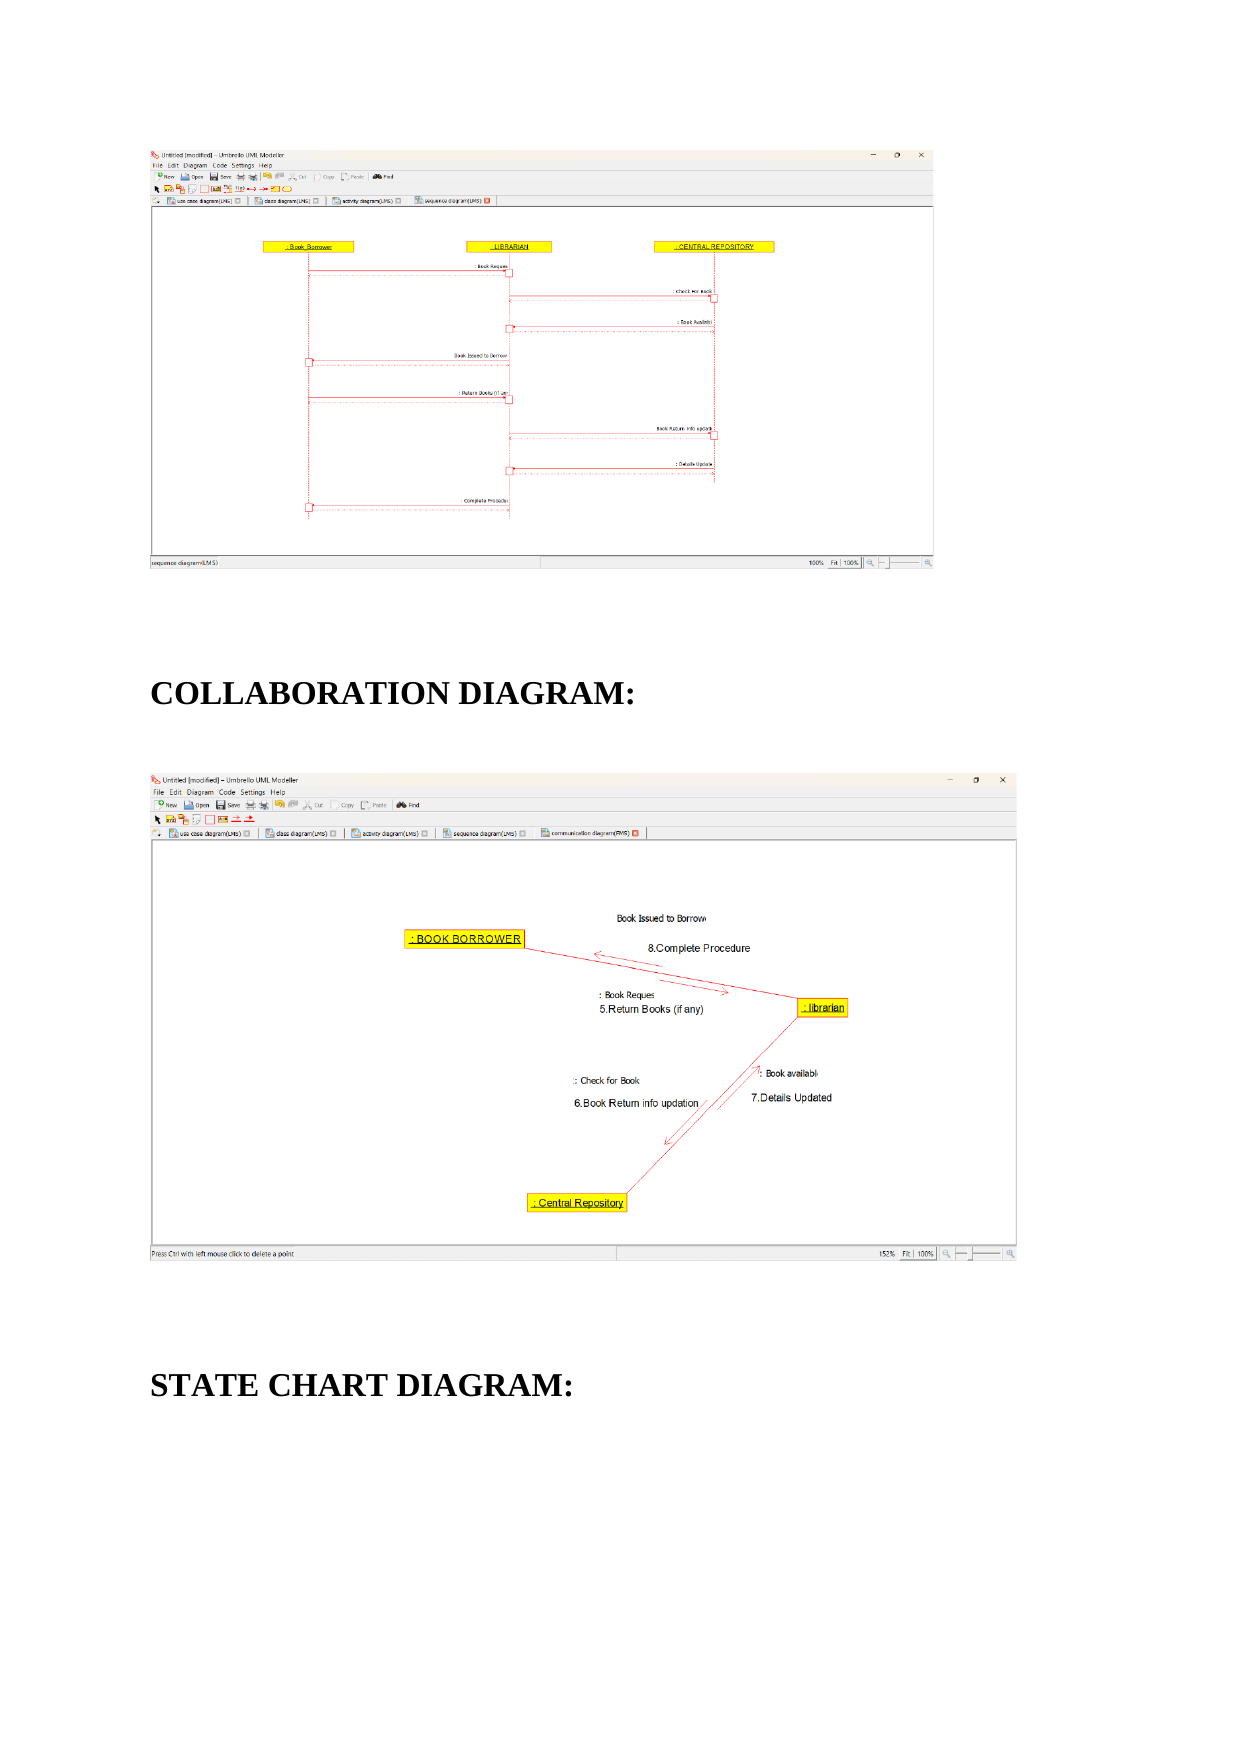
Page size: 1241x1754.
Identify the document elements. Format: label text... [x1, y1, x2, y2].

picture [150, 773, 1017, 1261]
picture [150, 150, 934, 569]
text COLLABORATION DIAGRAM: [150, 673, 1090, 711]
text STATE CHART DIAGRAM: [150, 1365, 1090, 1403]
